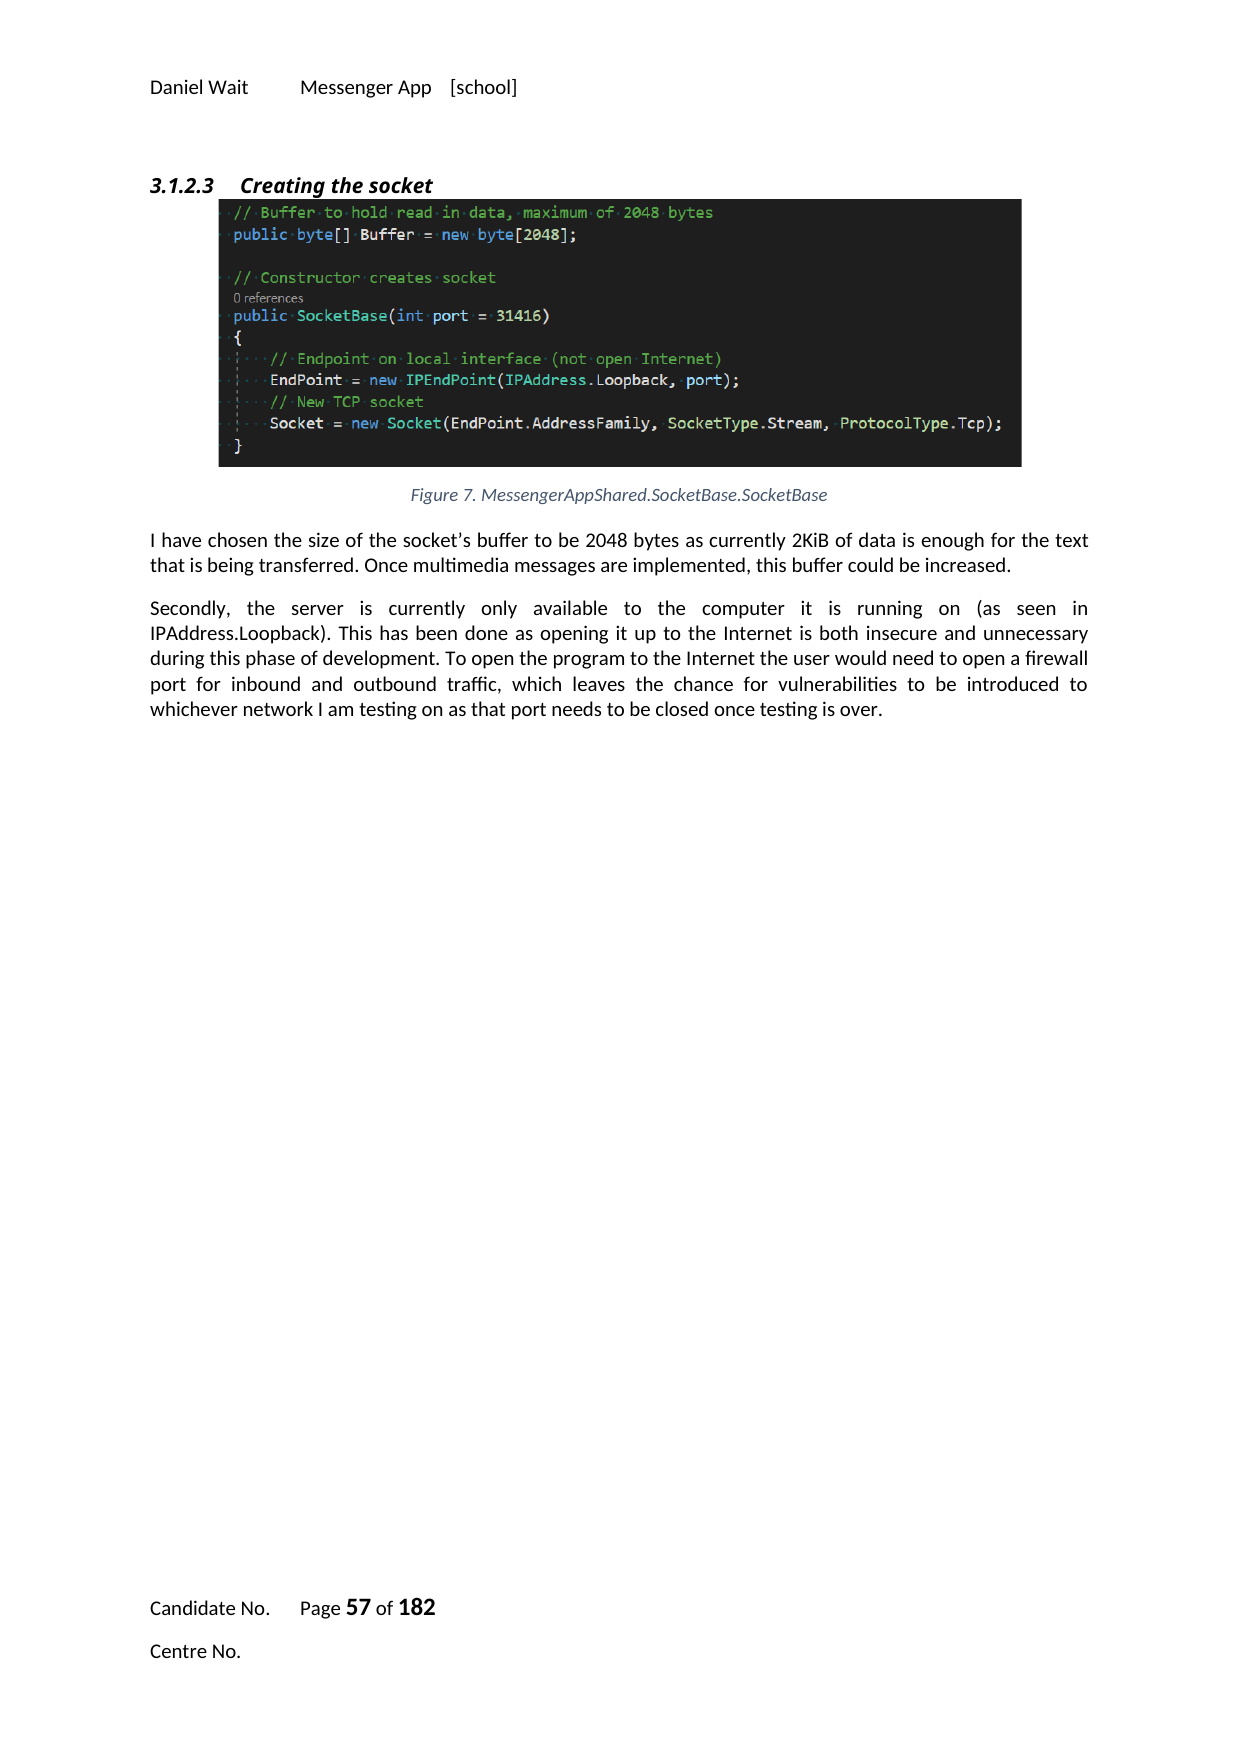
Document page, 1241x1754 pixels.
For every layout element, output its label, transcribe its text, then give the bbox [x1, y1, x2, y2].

picture [218, 199, 1022, 467]
text I have chosen the size of the socket’s buffer to be 2048 bytes as currently 2KiB of data is enough for the text that is being transferred. Once multimedia messages are implemented, this buffer could be increased. [150, 527, 1090, 578]
text Figure 7. MessengerAppShared.SocketBase.SocketBase [150, 483, 1090, 506]
text Secondly, the server is currently only available to the computer it is running on (as seen in IPAddress.Loopback). This has been done as opening it up to the Internet is both insecure and unnecessary during this phase of development. To open the program to the Internet the user would need to open a firewall port for inbound and outbound traffic, which leaves the chance for vulnerabilities to be introduced to whichever network I am testing on as that port needs to be closed once testing is over. [150, 595, 1090, 722]
subtitle Creating the socket [150, 171, 1090, 199]
